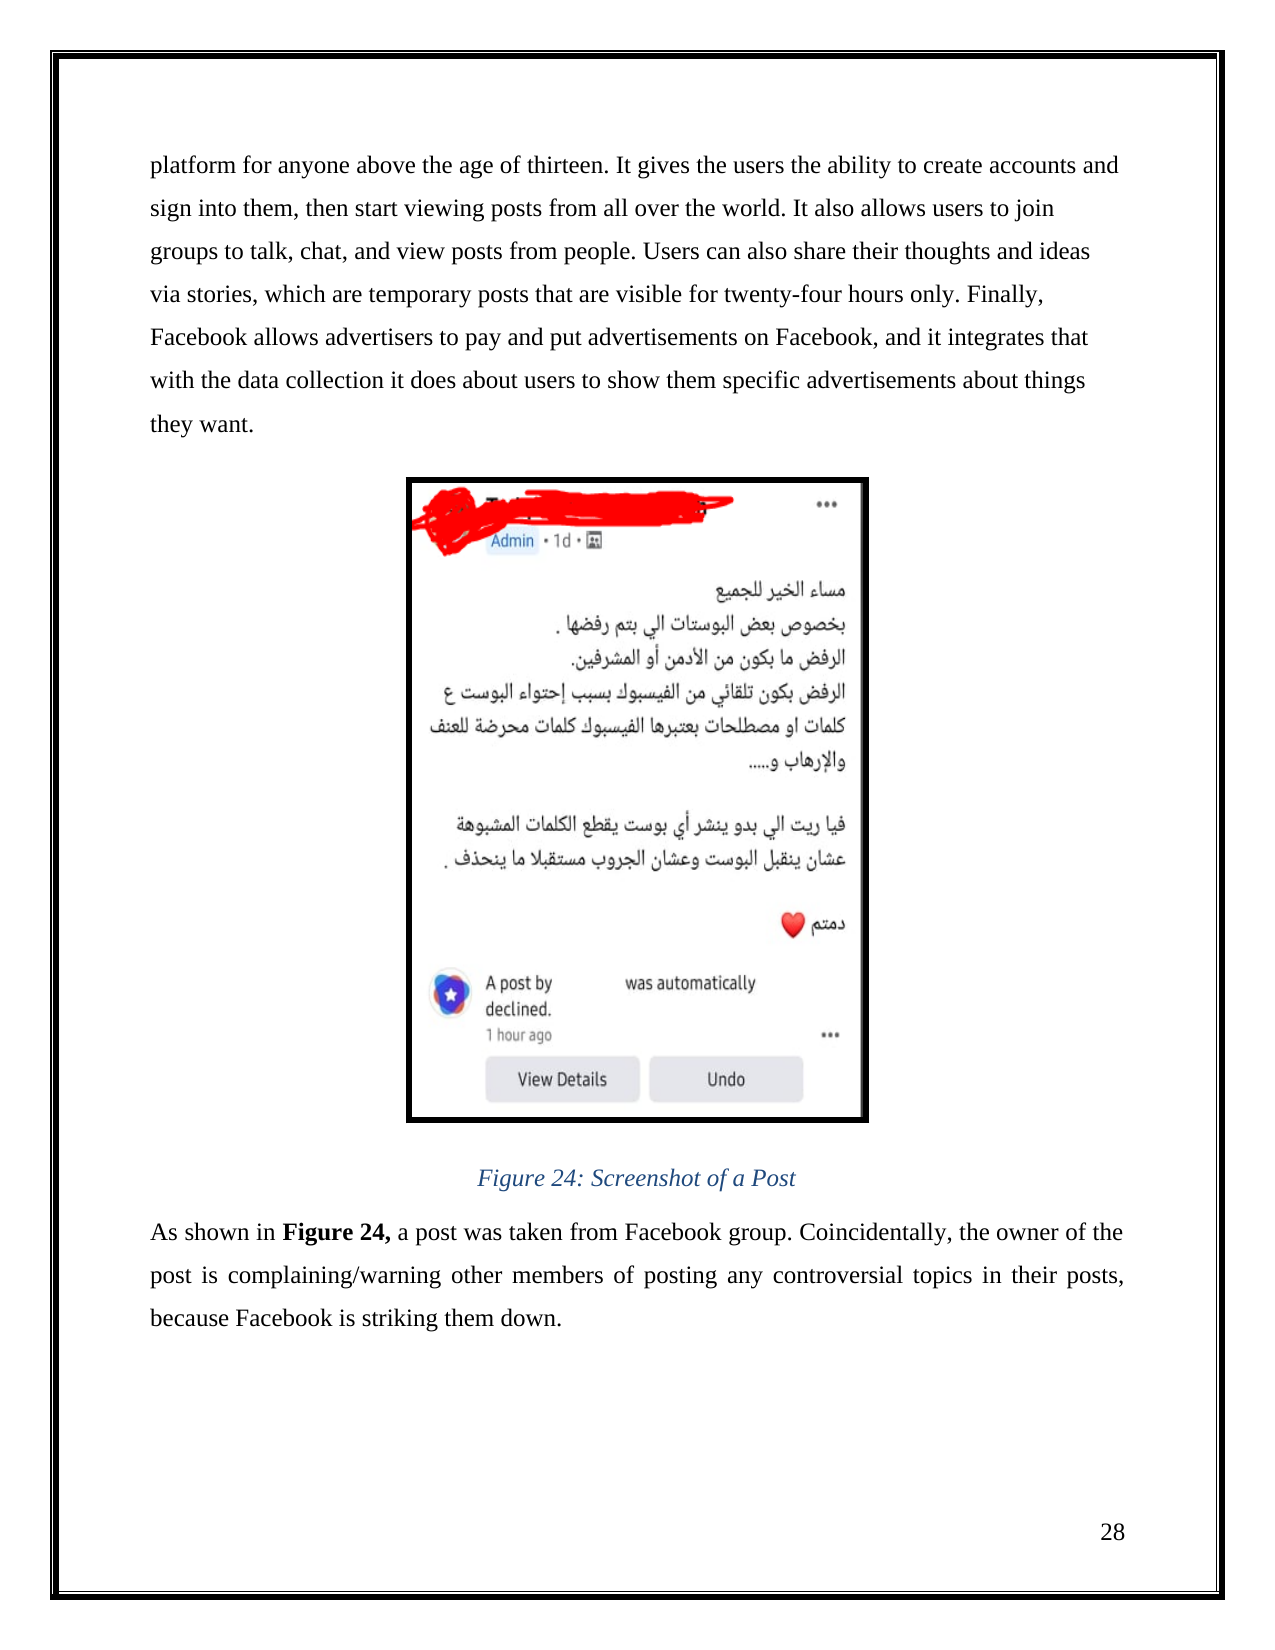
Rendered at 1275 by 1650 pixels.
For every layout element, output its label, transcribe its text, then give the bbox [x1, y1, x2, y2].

picture [412, 483, 863, 1117]
text As shown in Figure 24, a post was taken from Facebook group. Coincidentally, the owner of the post is complaining/warning other members of posting any controversial topics in their posts, because Facebook is striking them down. [150, 1217, 1125, 1332]
text Figure 24: Screenshot of a Post [150, 1163, 1125, 1192]
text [150, 150, 1125, 437]
